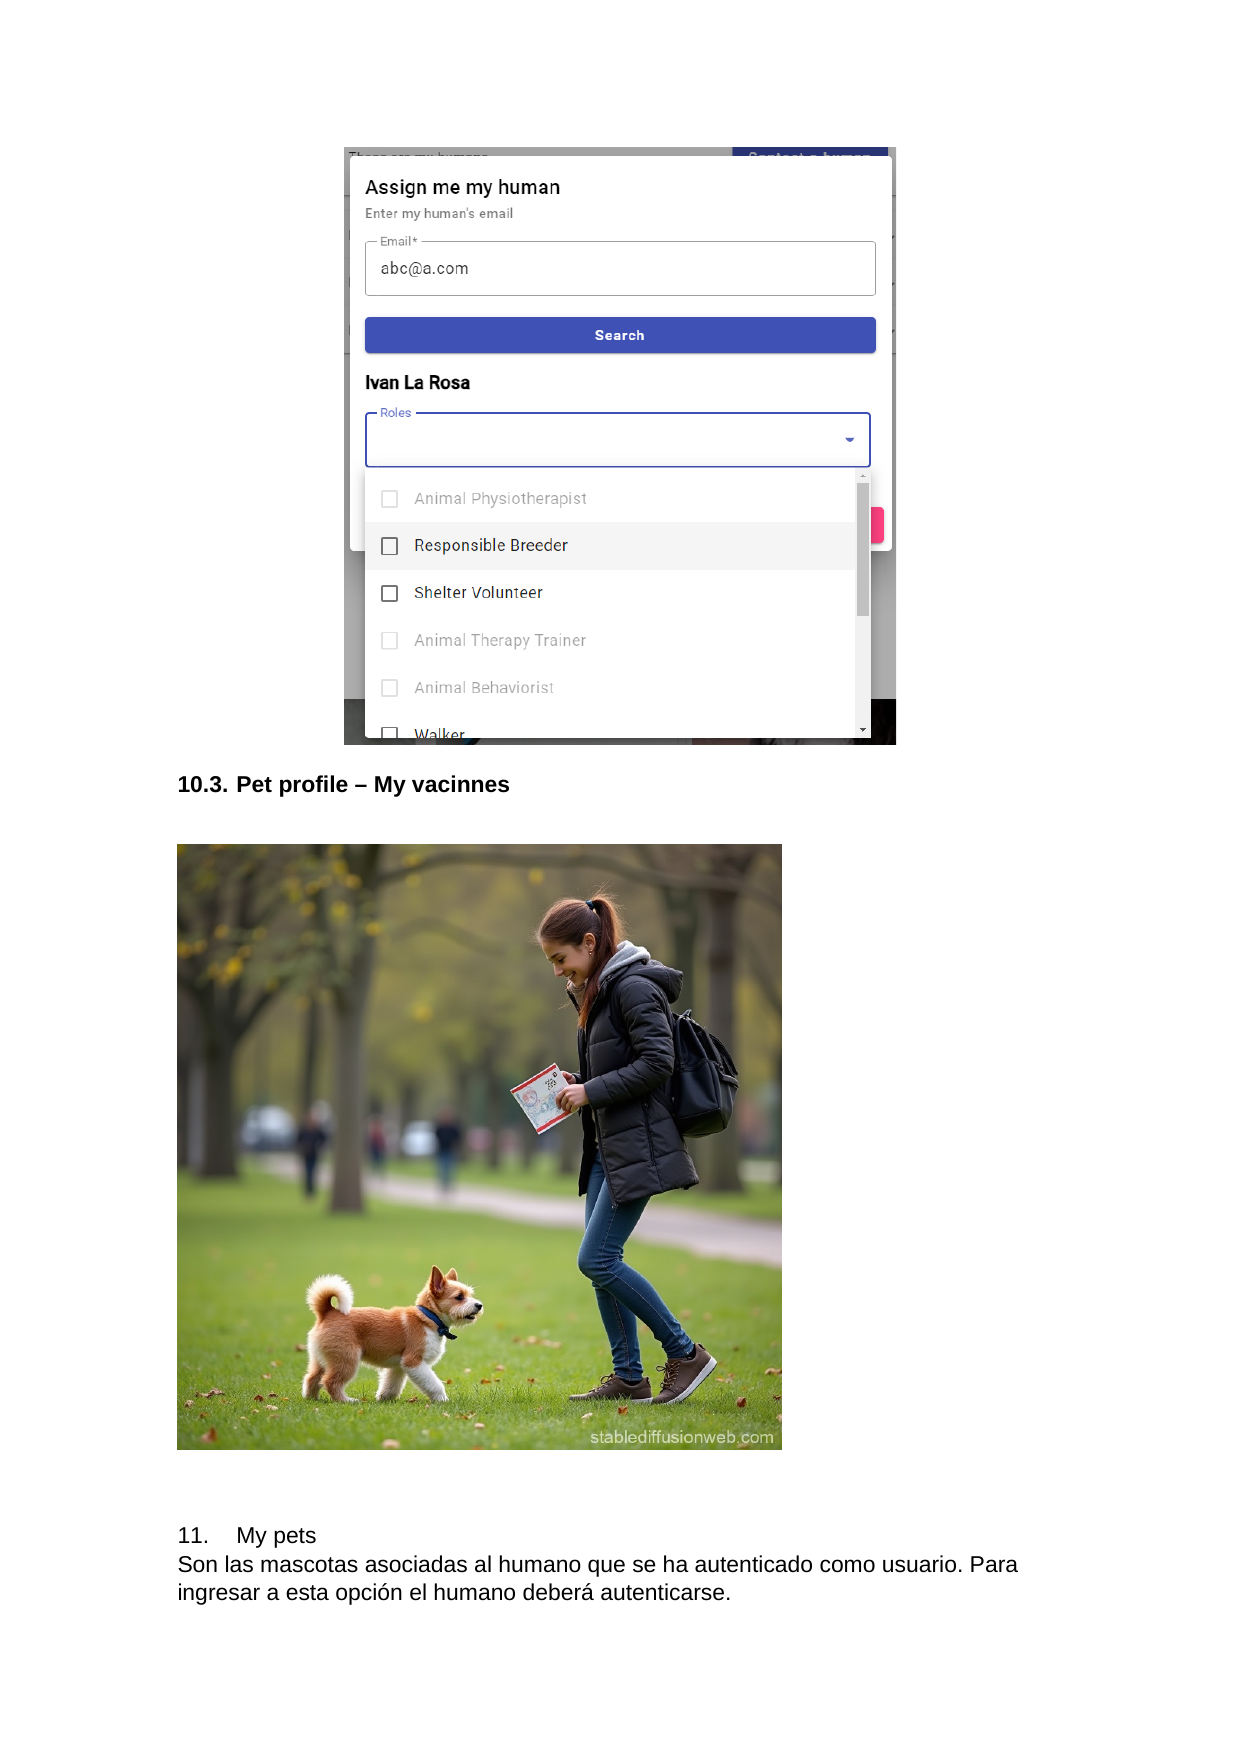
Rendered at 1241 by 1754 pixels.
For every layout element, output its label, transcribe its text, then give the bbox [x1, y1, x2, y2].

subtitle My pets [177, 1522, 1063, 1548]
picture [177, 844, 782, 1450]
picture [344, 147, 897, 745]
text Son las mascotas asociadas al humano que se ha autenticado como usuario. Para ingresar a esta opción el humano deberá autenticarse. [177, 1551, 1063, 1605]
subtitle Pet profile – My vacinnes [177, 771, 1063, 798]
